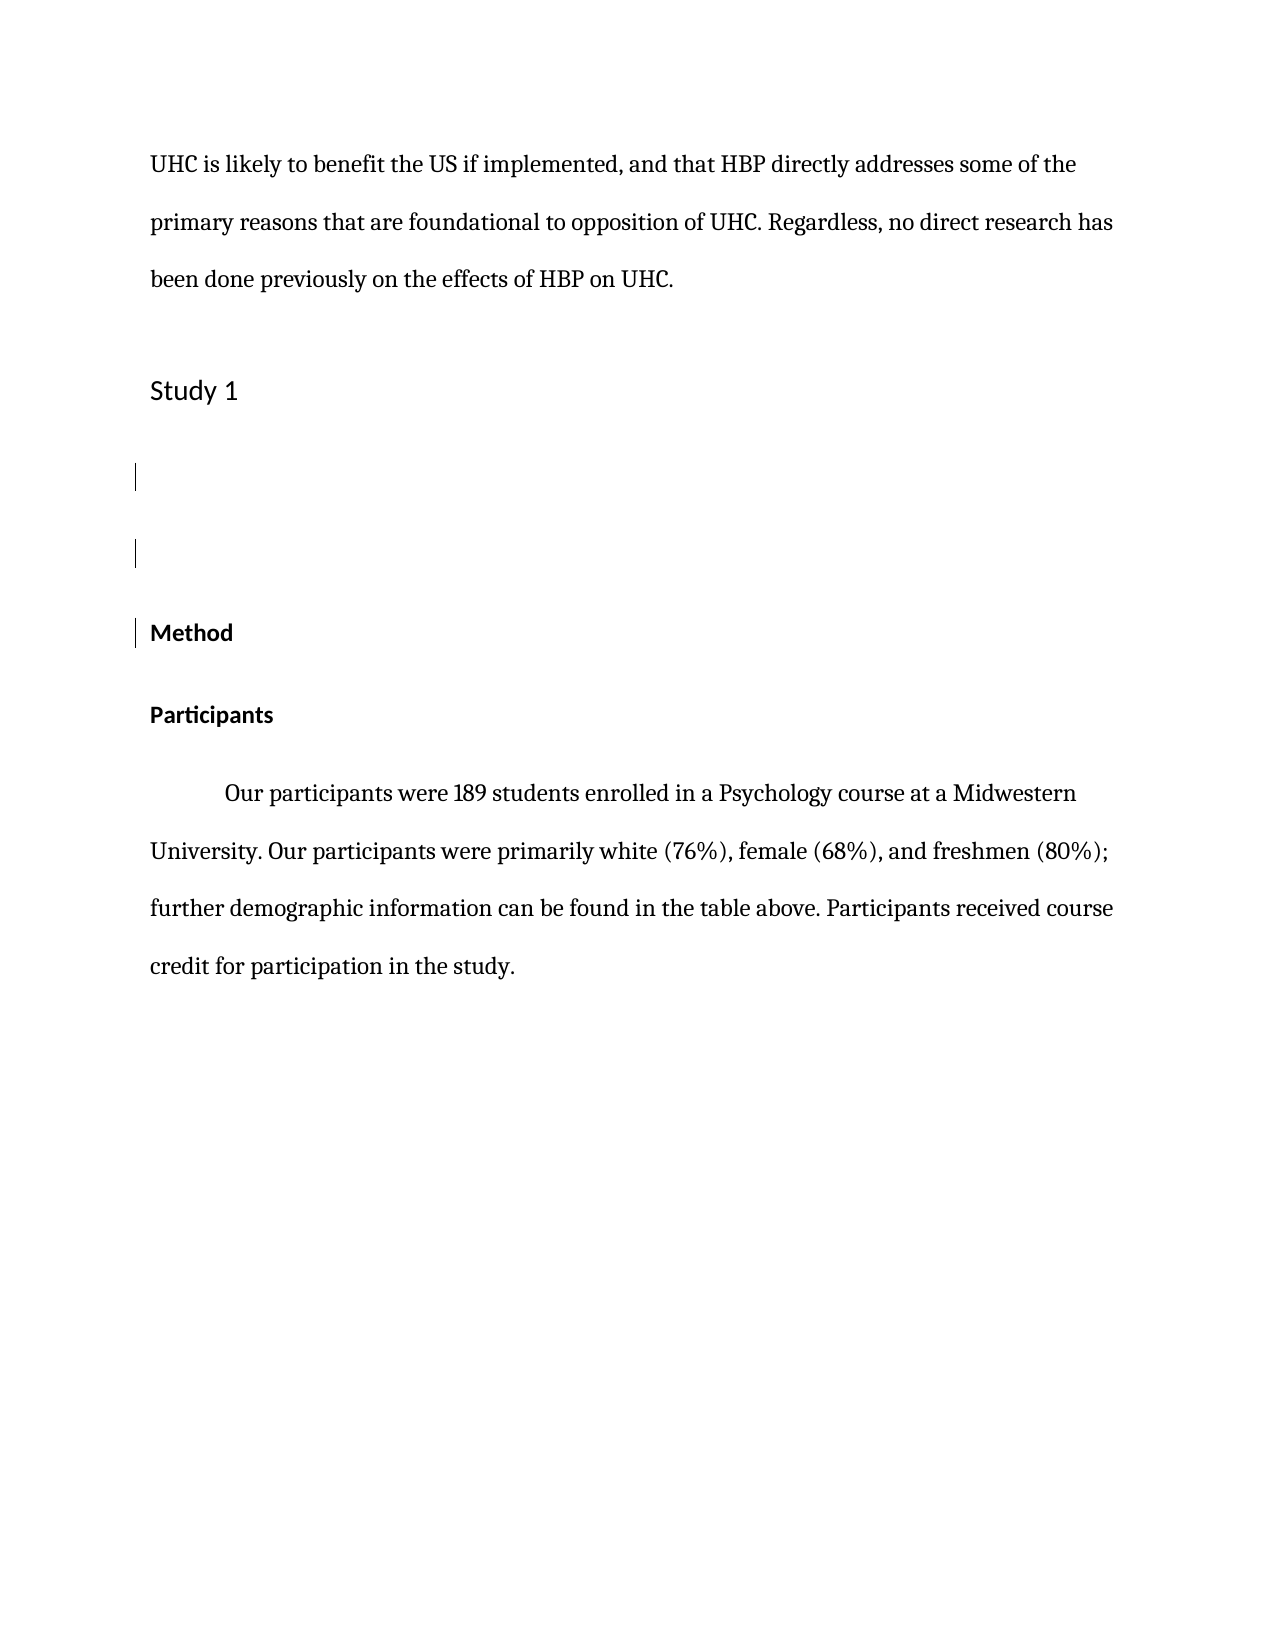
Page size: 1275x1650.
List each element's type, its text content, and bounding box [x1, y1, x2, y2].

subtitle Study 1 [150, 372, 1125, 408]
subtitle Method [150, 617, 1125, 648]
text Our participants were 189 students enrolled in a Psychology course at a Midwestern University. Our participants were primarily white (76%), female (68%), and freshmen (80%); further demographic information can be found in the table above. Participants received course credit for participation in the study. [150, 779, 1125, 980]
subtitle Participants [150, 699, 1125, 730]
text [150, 150, 1125, 294]
